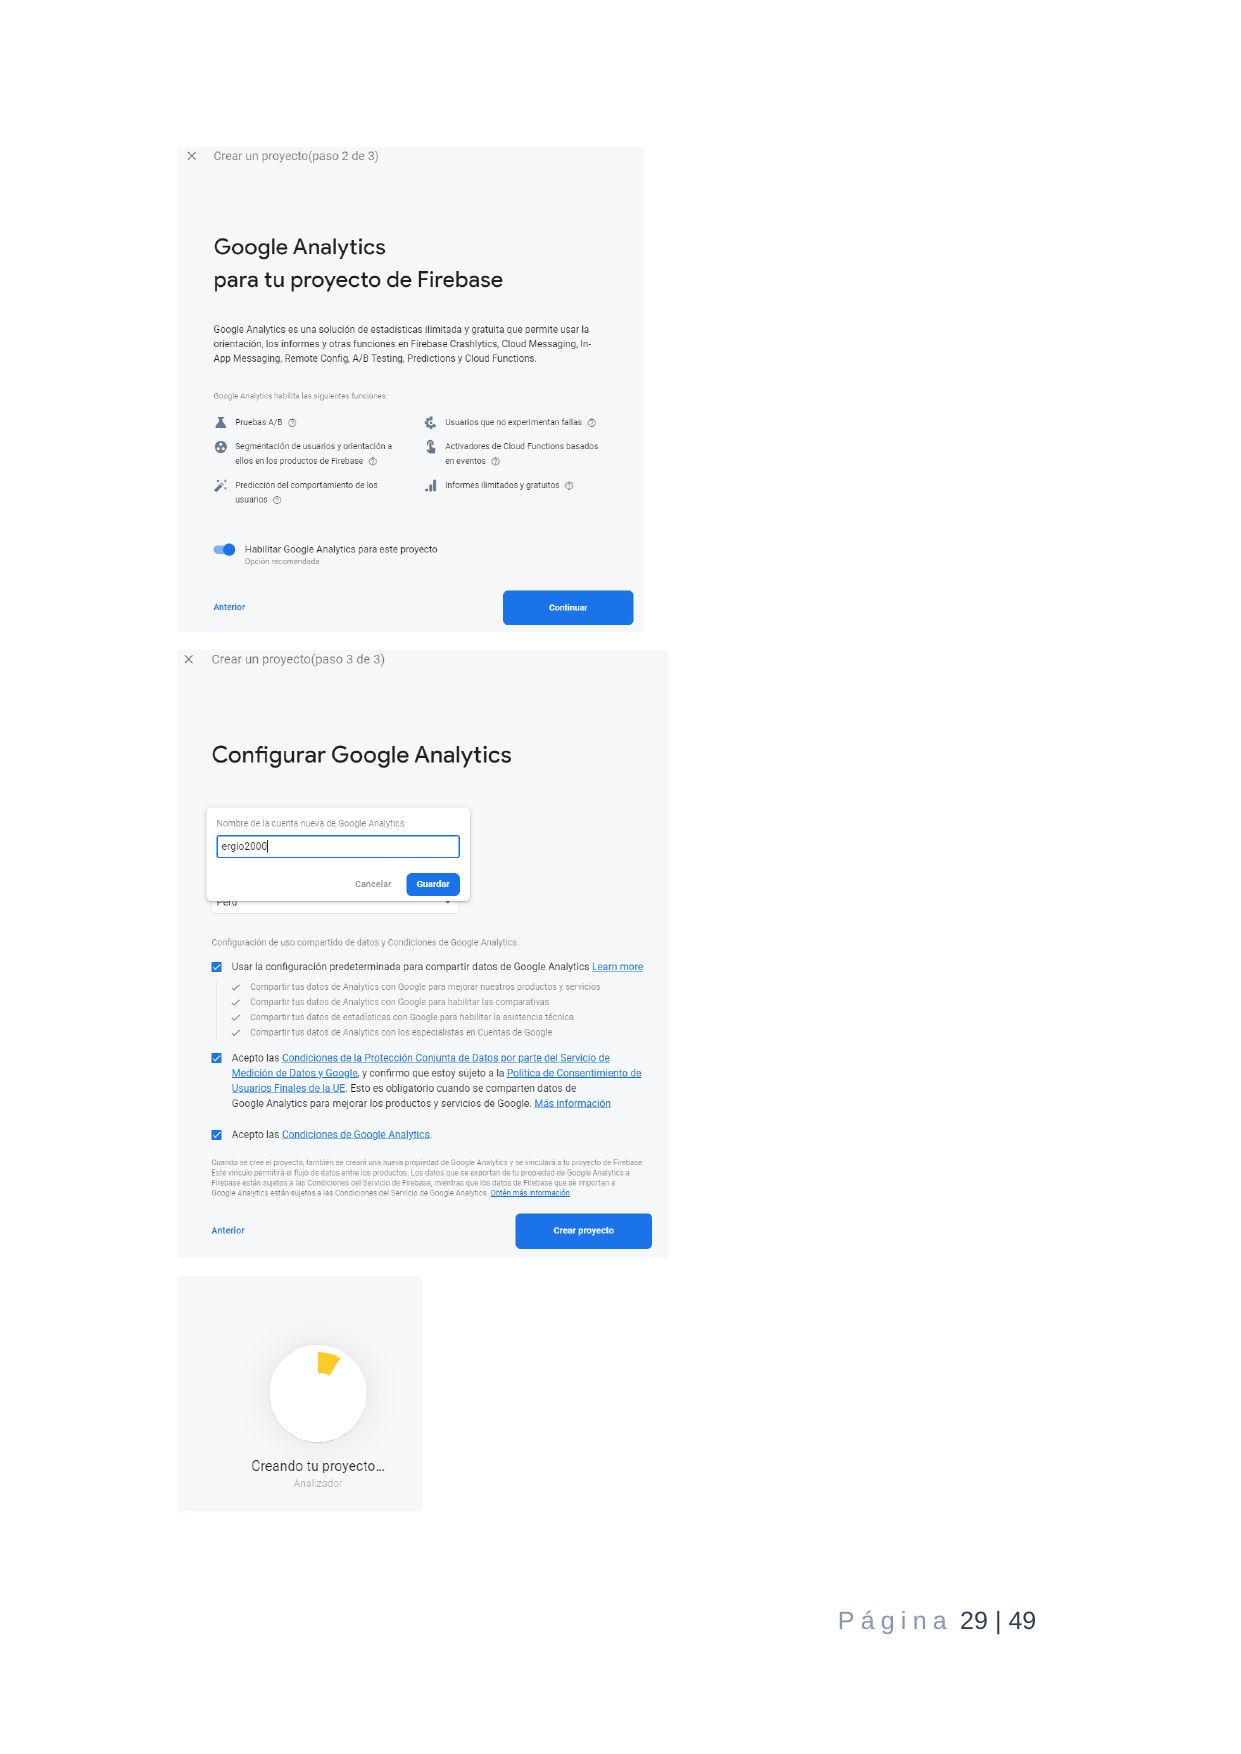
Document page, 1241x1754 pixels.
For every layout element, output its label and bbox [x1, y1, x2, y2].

picture [177, 147, 644, 632]
picture [177, 650, 669, 1258]
picture [177, 1276, 422, 1511]
